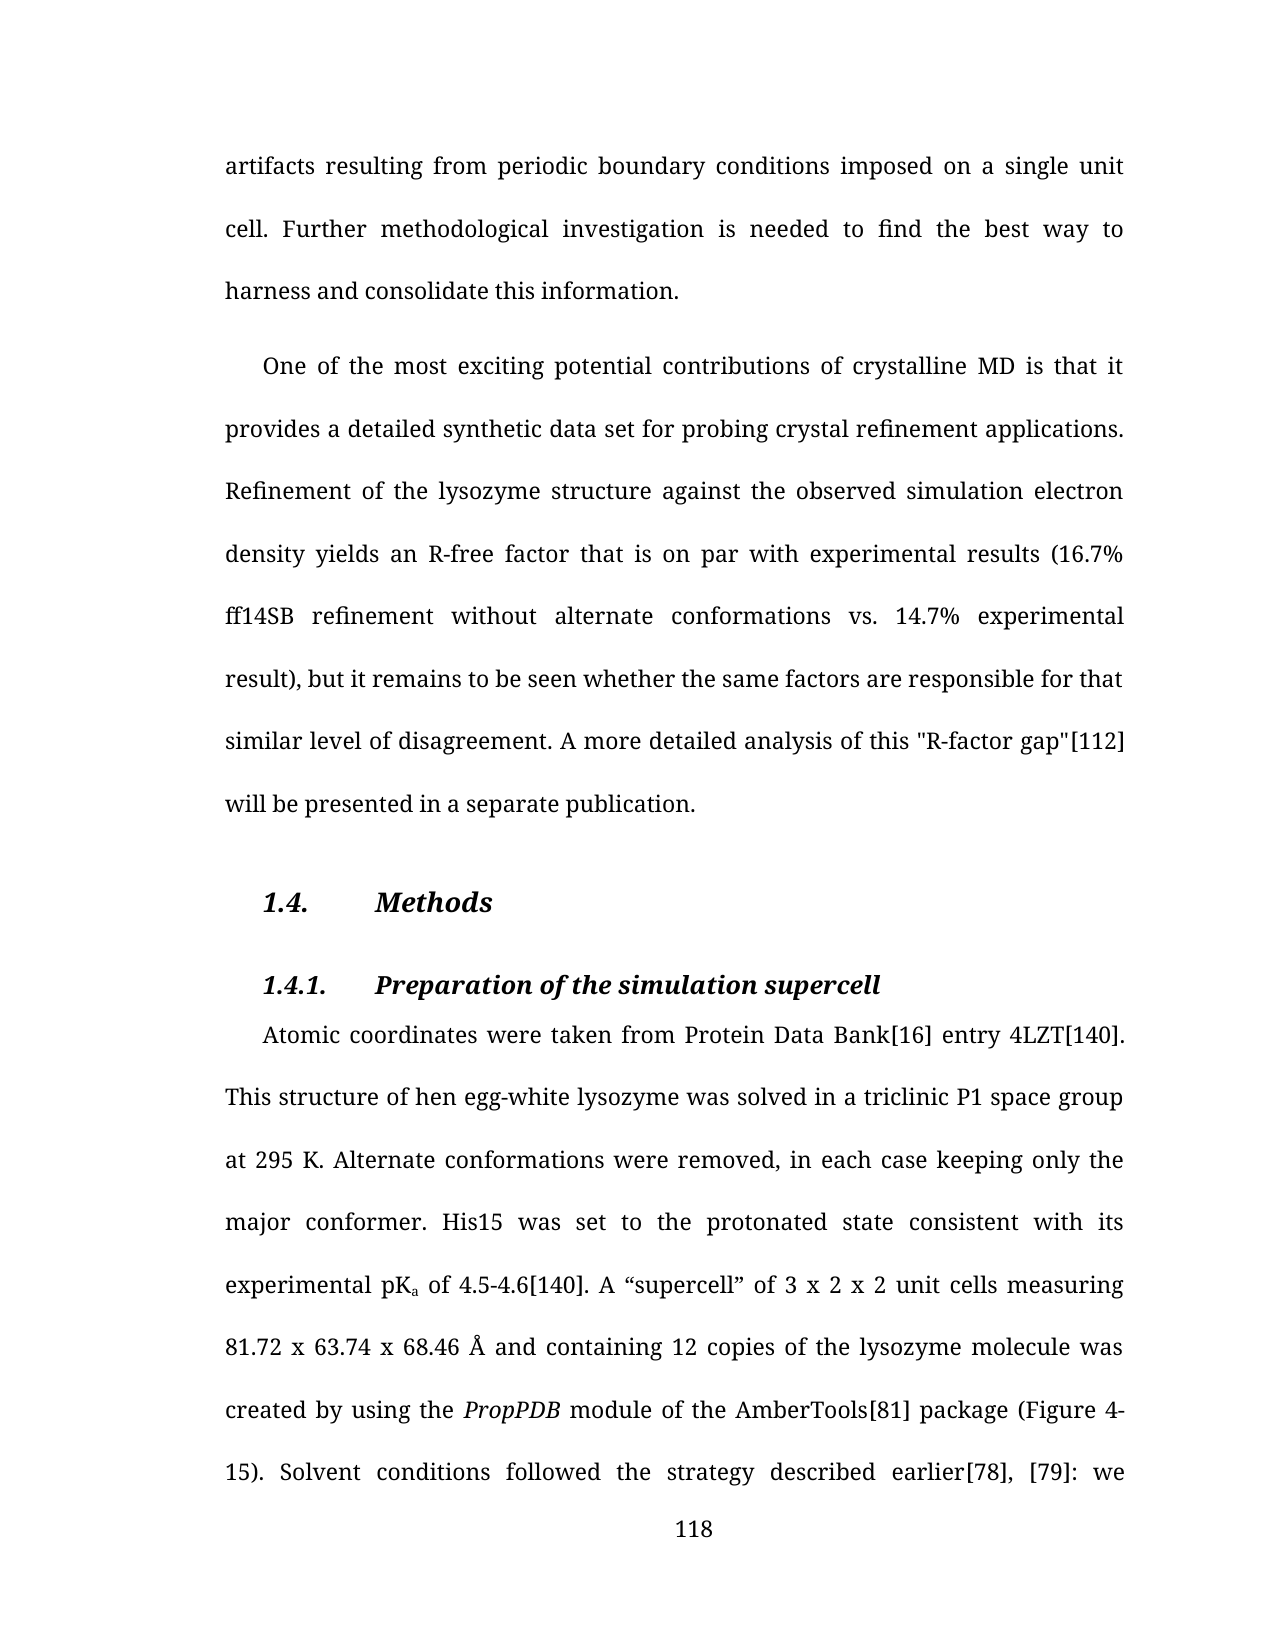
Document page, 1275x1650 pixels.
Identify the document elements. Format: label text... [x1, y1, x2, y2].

subtitle Preparation of the simulation supercell [225, 968, 1125, 1002]
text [225, 150, 1125, 306]
subtitle Methods [225, 883, 1125, 920]
text One of the most exciting potential contributions of crystalline MD is that it provides a detailed synthetic data set for probing crystal refinement applications. Refinement of the lysozyme structure against the observed simulation electron density yields an R-free factor that is on par with experimental results (16.7% ff14SB refinement without alternate conformations vs. 14.7% experimental result), but it remains to be seen whether the same factors are responsible for that similar level of disagreement. A more detailed analysis of this "R-factor gap"[112] will be presented in a separate publication. [225, 350, 1125, 819]
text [225, 1019, 1125, 1488]
